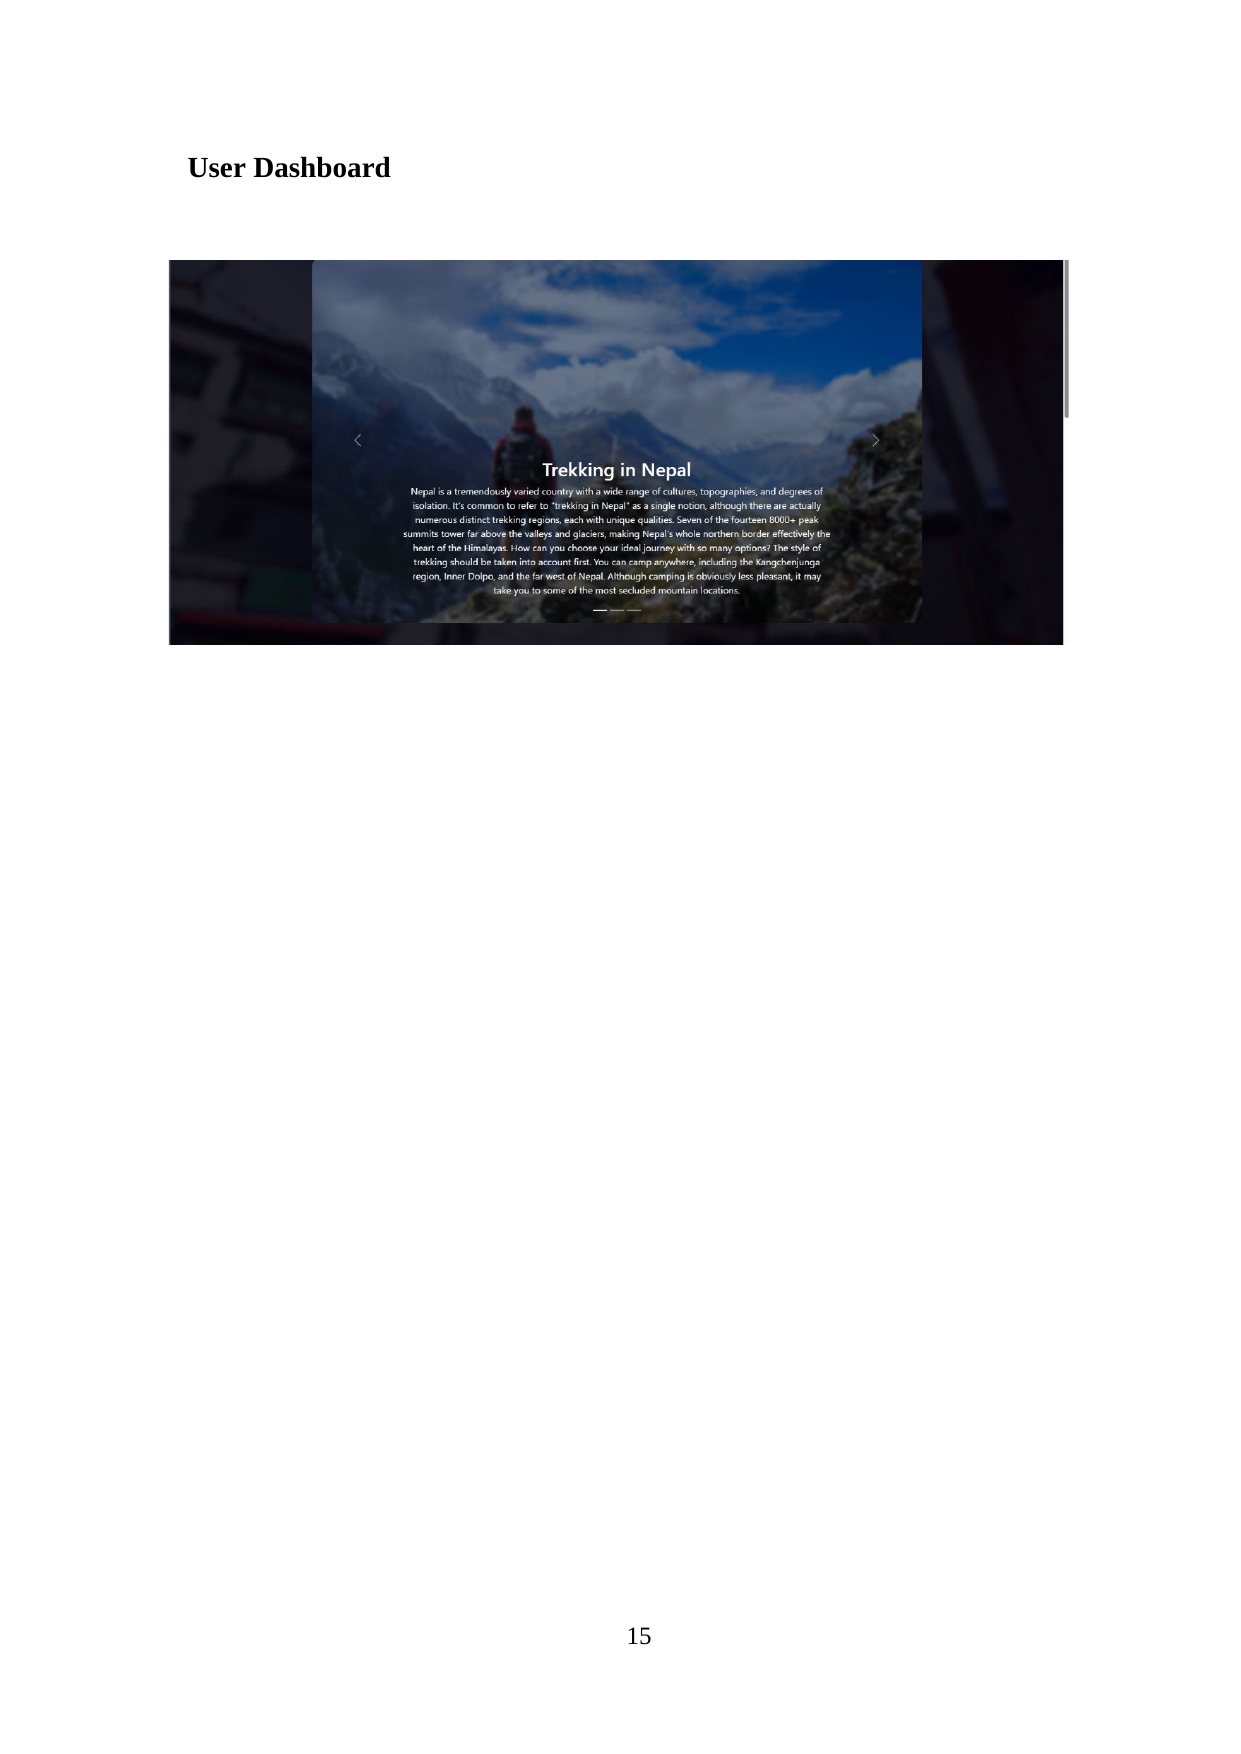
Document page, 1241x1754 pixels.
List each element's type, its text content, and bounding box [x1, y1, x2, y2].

text User Dashboard [187, 150, 1090, 183]
